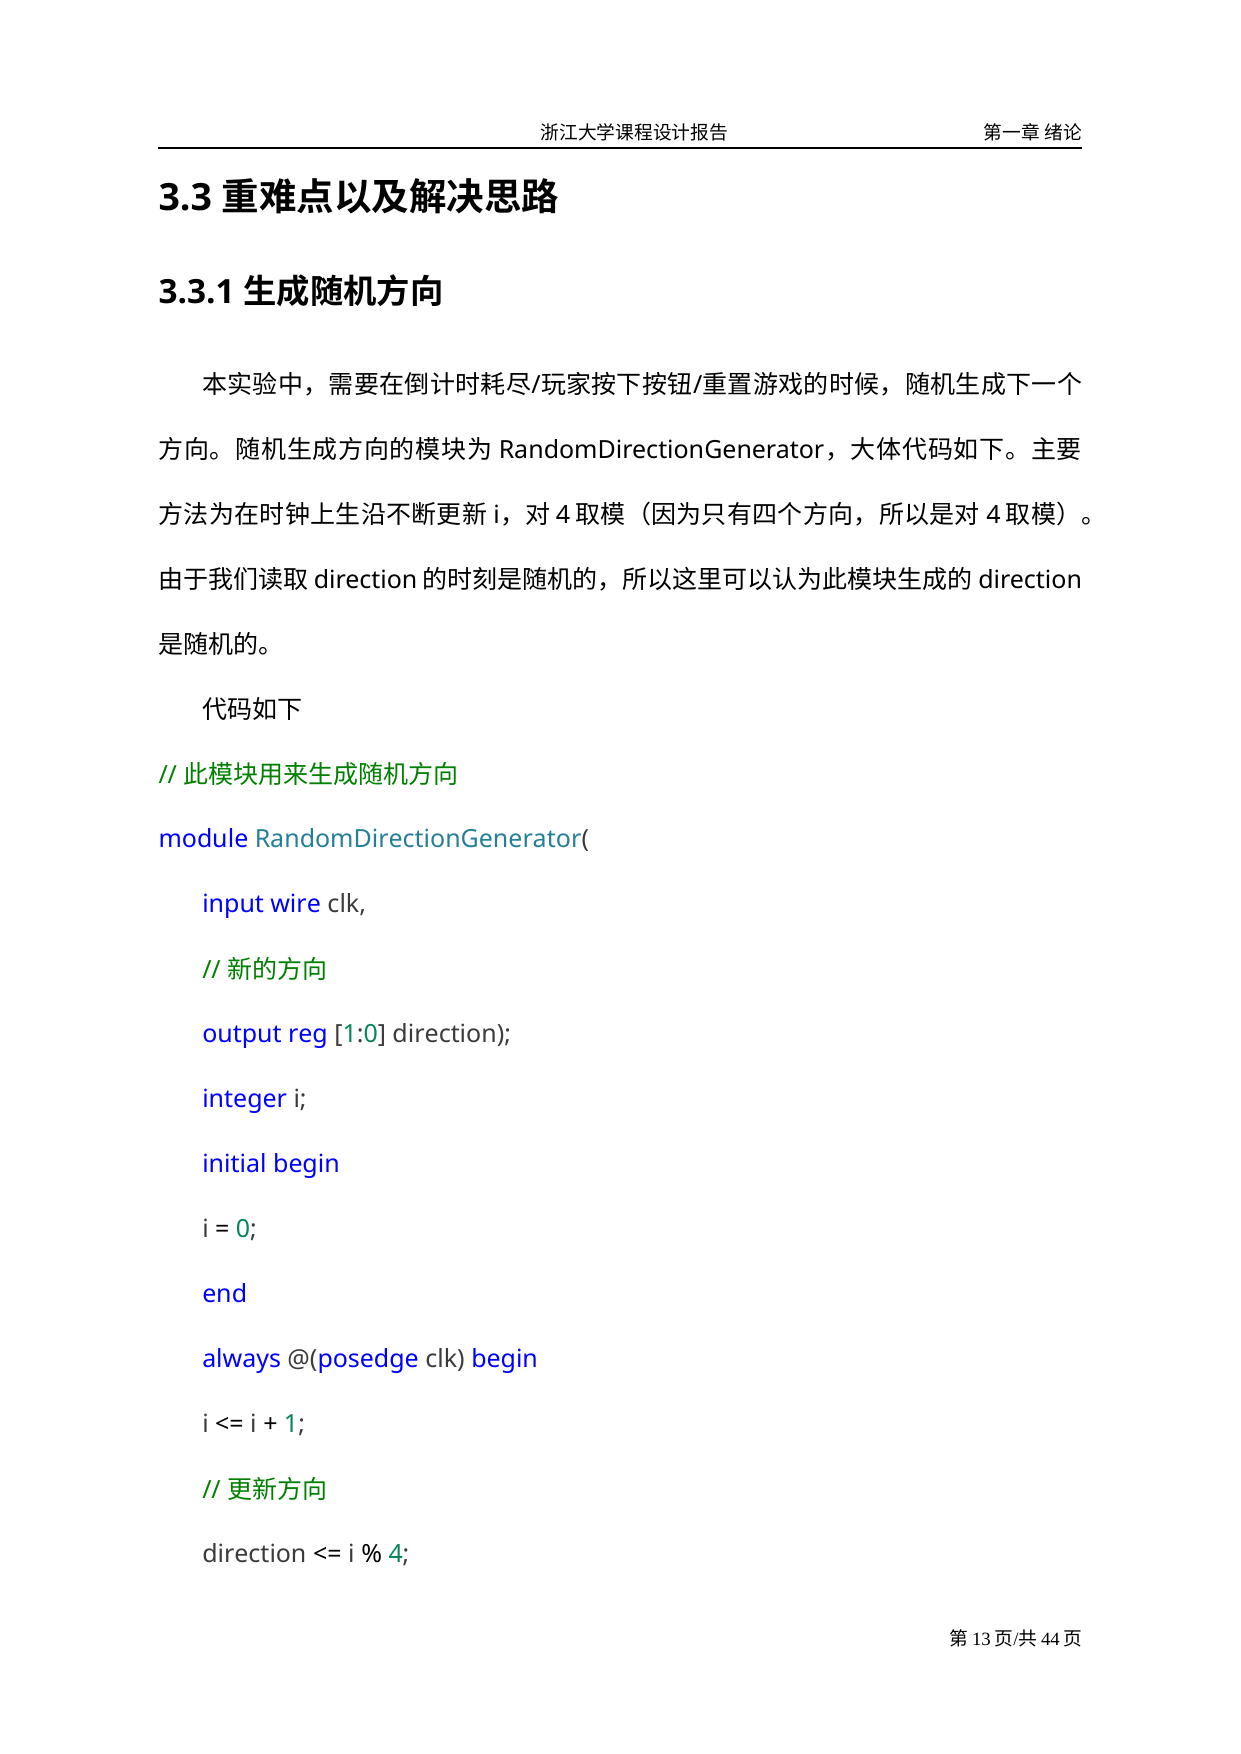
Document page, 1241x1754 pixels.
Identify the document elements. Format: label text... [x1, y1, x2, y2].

text 本实验中，需要在倒计时耗尽/玩家按下按钮/重置游戏的时候，随机生成下一个方向。随机生成方向的模块为RandomDirectionGenerator，大体代码如下。主要方法为在时钟上生沿不断更新i，对4取模（因为只有四个方向，所以是对4取模）。由于我们读取direction的时刻是随机的，所以这里可以认为此模块生成的direction是随机的。 [158, 350, 1082, 675]
text input wire clk, [158, 870, 1082, 935]
text // 更新方向 [158, 1455, 1082, 1520]
subtitle 3.3 重难点以及解决思路 [158, 162, 1082, 227]
text i = 0; [158, 1195, 1082, 1260]
text // 新的方向 [158, 935, 1082, 1000]
subtitle 3.3.1 生成随机方向 [158, 256, 1082, 321]
text direction <= i % 4; [158, 1520, 1082, 1585]
text initial begin [158, 1130, 1082, 1195]
text i <= i + 1; [158, 1390, 1082, 1455]
text // 此模块用来生成随机方向 [158, 740, 1082, 805]
text always @(posedge clk) begin [158, 1325, 1082, 1390]
text integer i; [158, 1065, 1082, 1130]
text 代码如下 [158, 675, 1082, 740]
text module RandomDirectionGenerator( [158, 805, 1082, 870]
text output reg [1:0] direction); [158, 1000, 1082, 1065]
text end [158, 1260, 1082, 1325]
